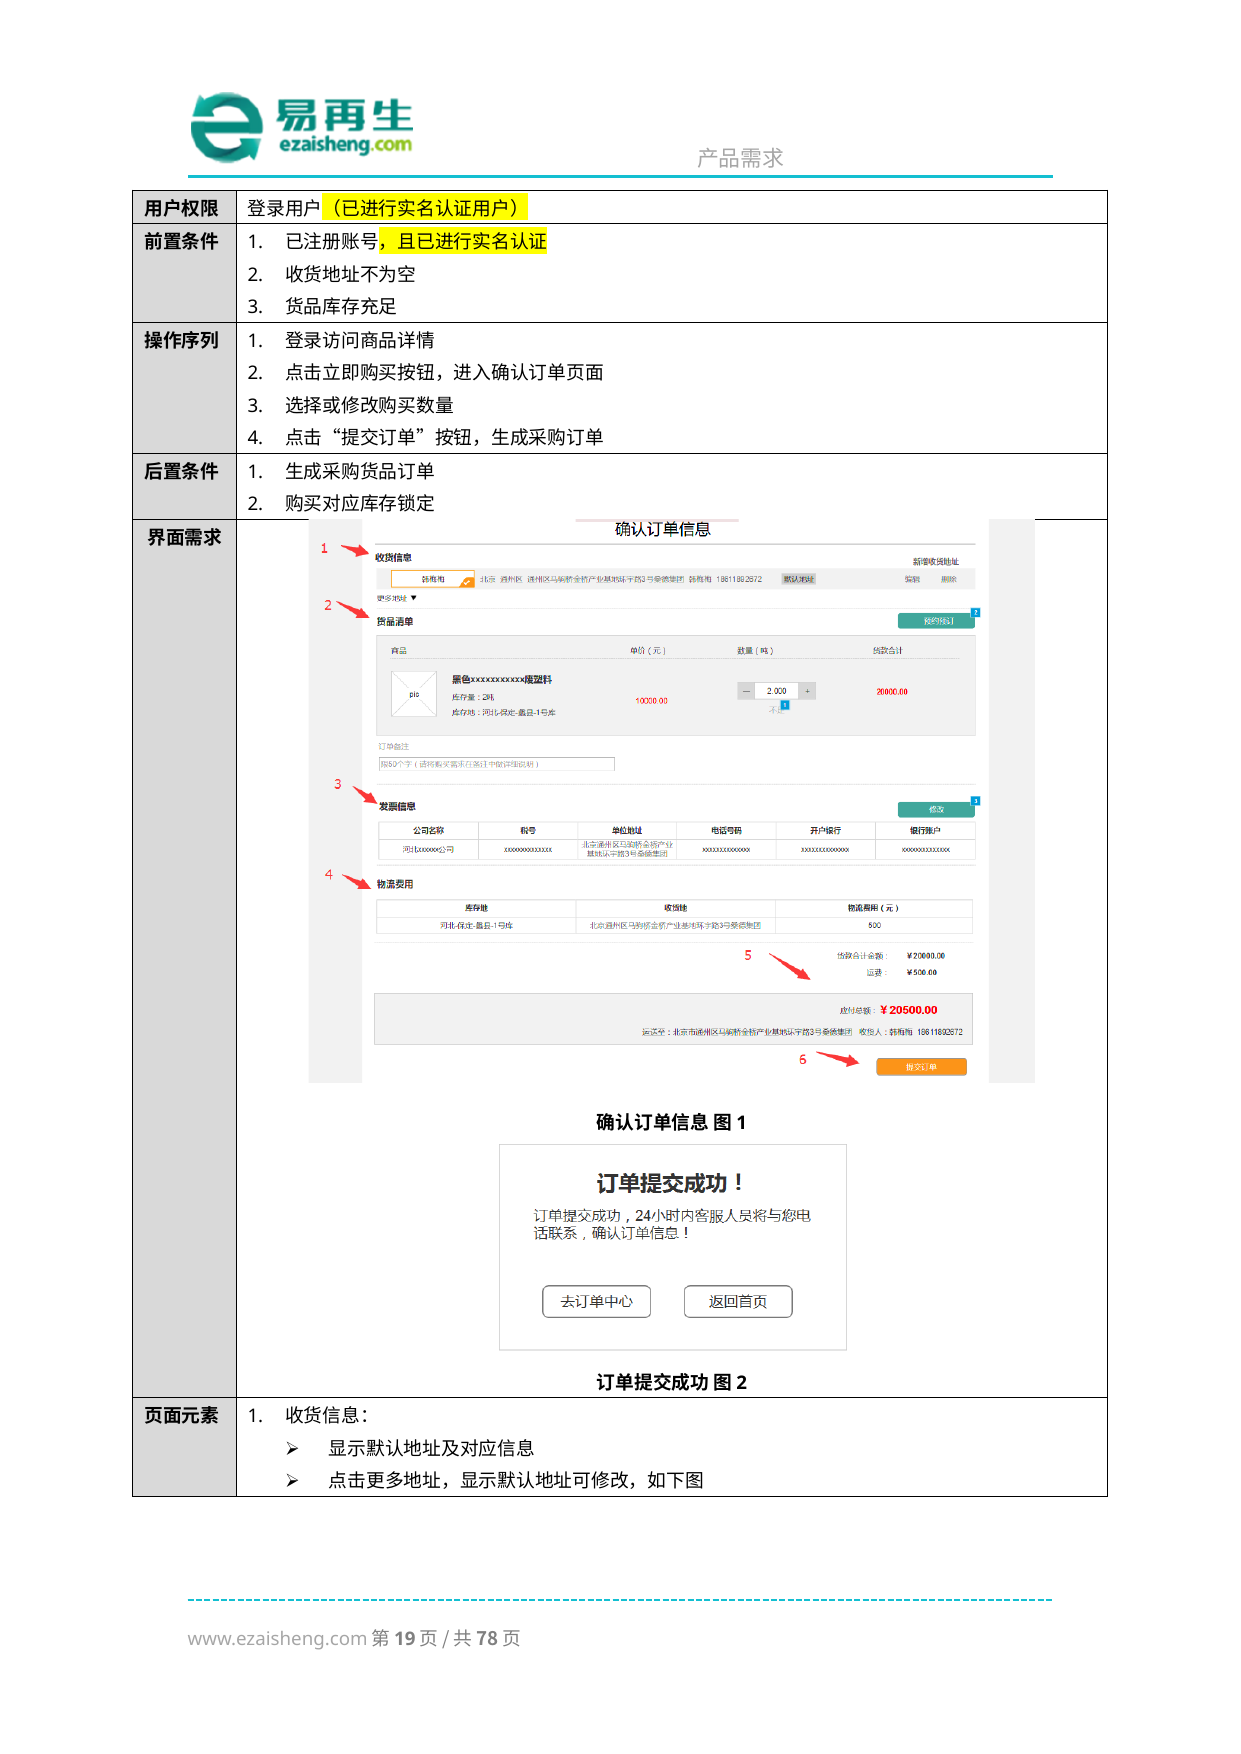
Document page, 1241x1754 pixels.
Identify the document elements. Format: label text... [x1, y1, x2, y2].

table_cell 前置条件 [133, 224, 236, 322]
picture [489, 1137, 854, 1356]
table_cell 生成采购货品订单 购买对应库存锁定 [237, 454, 1107, 519]
table_cell 操作序列 [133, 323, 236, 453]
table_cell 界面需求 [133, 520, 236, 1397]
table_cell 登录用户（已进行实名认证用户） [237, 191, 1107, 223]
table_cell 确认订单信息 图1 订单提交成功 图2 [237, 520, 1107, 1397]
table_cell 页面元素 [133, 1398, 236, 1496]
picture [187, 88, 418, 167]
table_cell 后置条件 [133, 454, 236, 519]
table_cell 用户权限 [133, 191, 236, 223]
table_cell 登录访问商品详情 点击立即购买按钮，进入确认订单页面 选择或修改购买数量 点击“提交订单”按钮，生成采购订单 [237, 323, 1107, 453]
table_cell 已注册账号，且已进行实名认证 收货地址不为空 货品库存充足 [237, 224, 1107, 322]
picture [308, 519, 1035, 1083]
